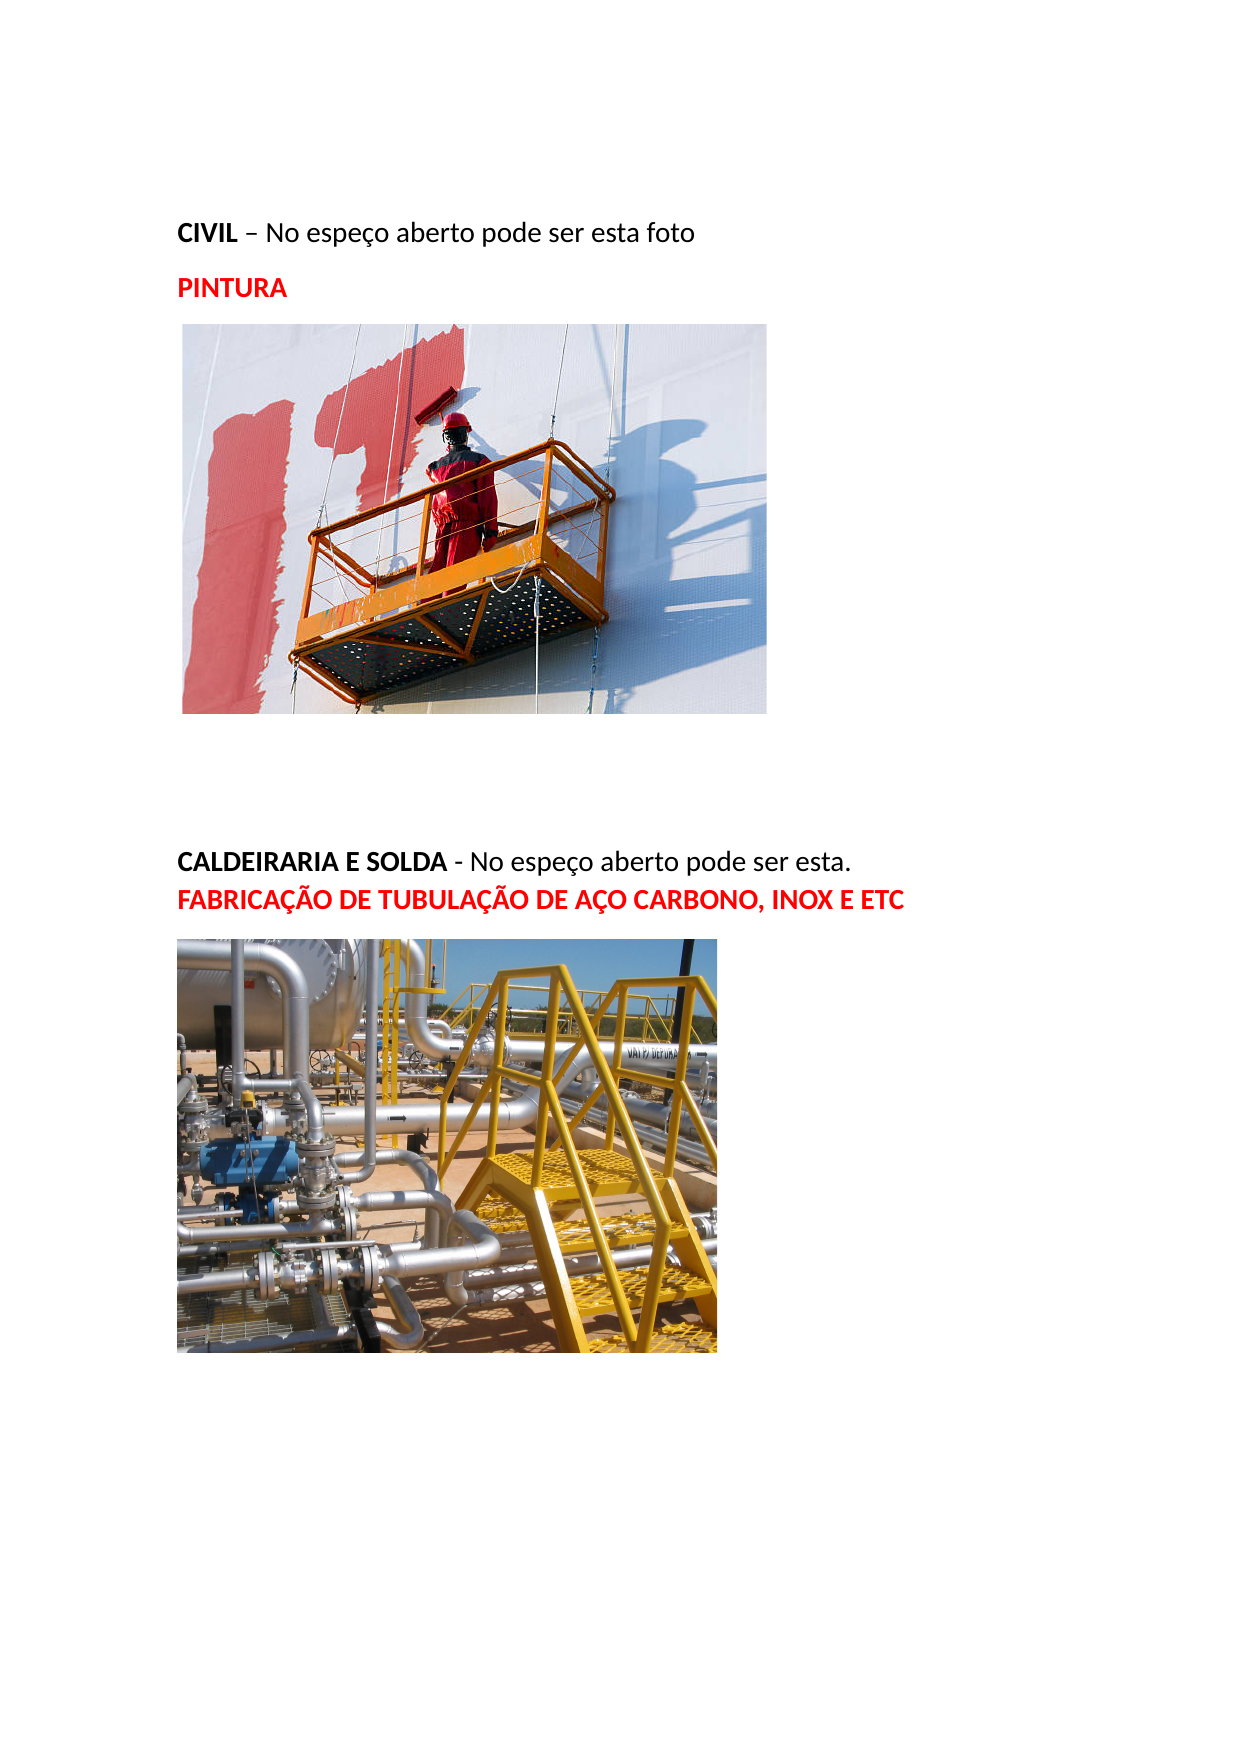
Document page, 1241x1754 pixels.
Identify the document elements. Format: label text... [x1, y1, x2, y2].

text CIVIL – No espeço aberto pode ser esta foto [177, 214, 1063, 249]
text CALDEIRARIA E SOLDA - No espeço aberto pode ser esta. FABRICAÇÃO DE TUBULAÇÃO DE AÇO CARBONO, INOX E ETC [177, 843, 1063, 917]
picture [177, 939, 718, 1353]
picture [182, 324, 767, 714]
text PINTURA [177, 269, 1063, 304]
